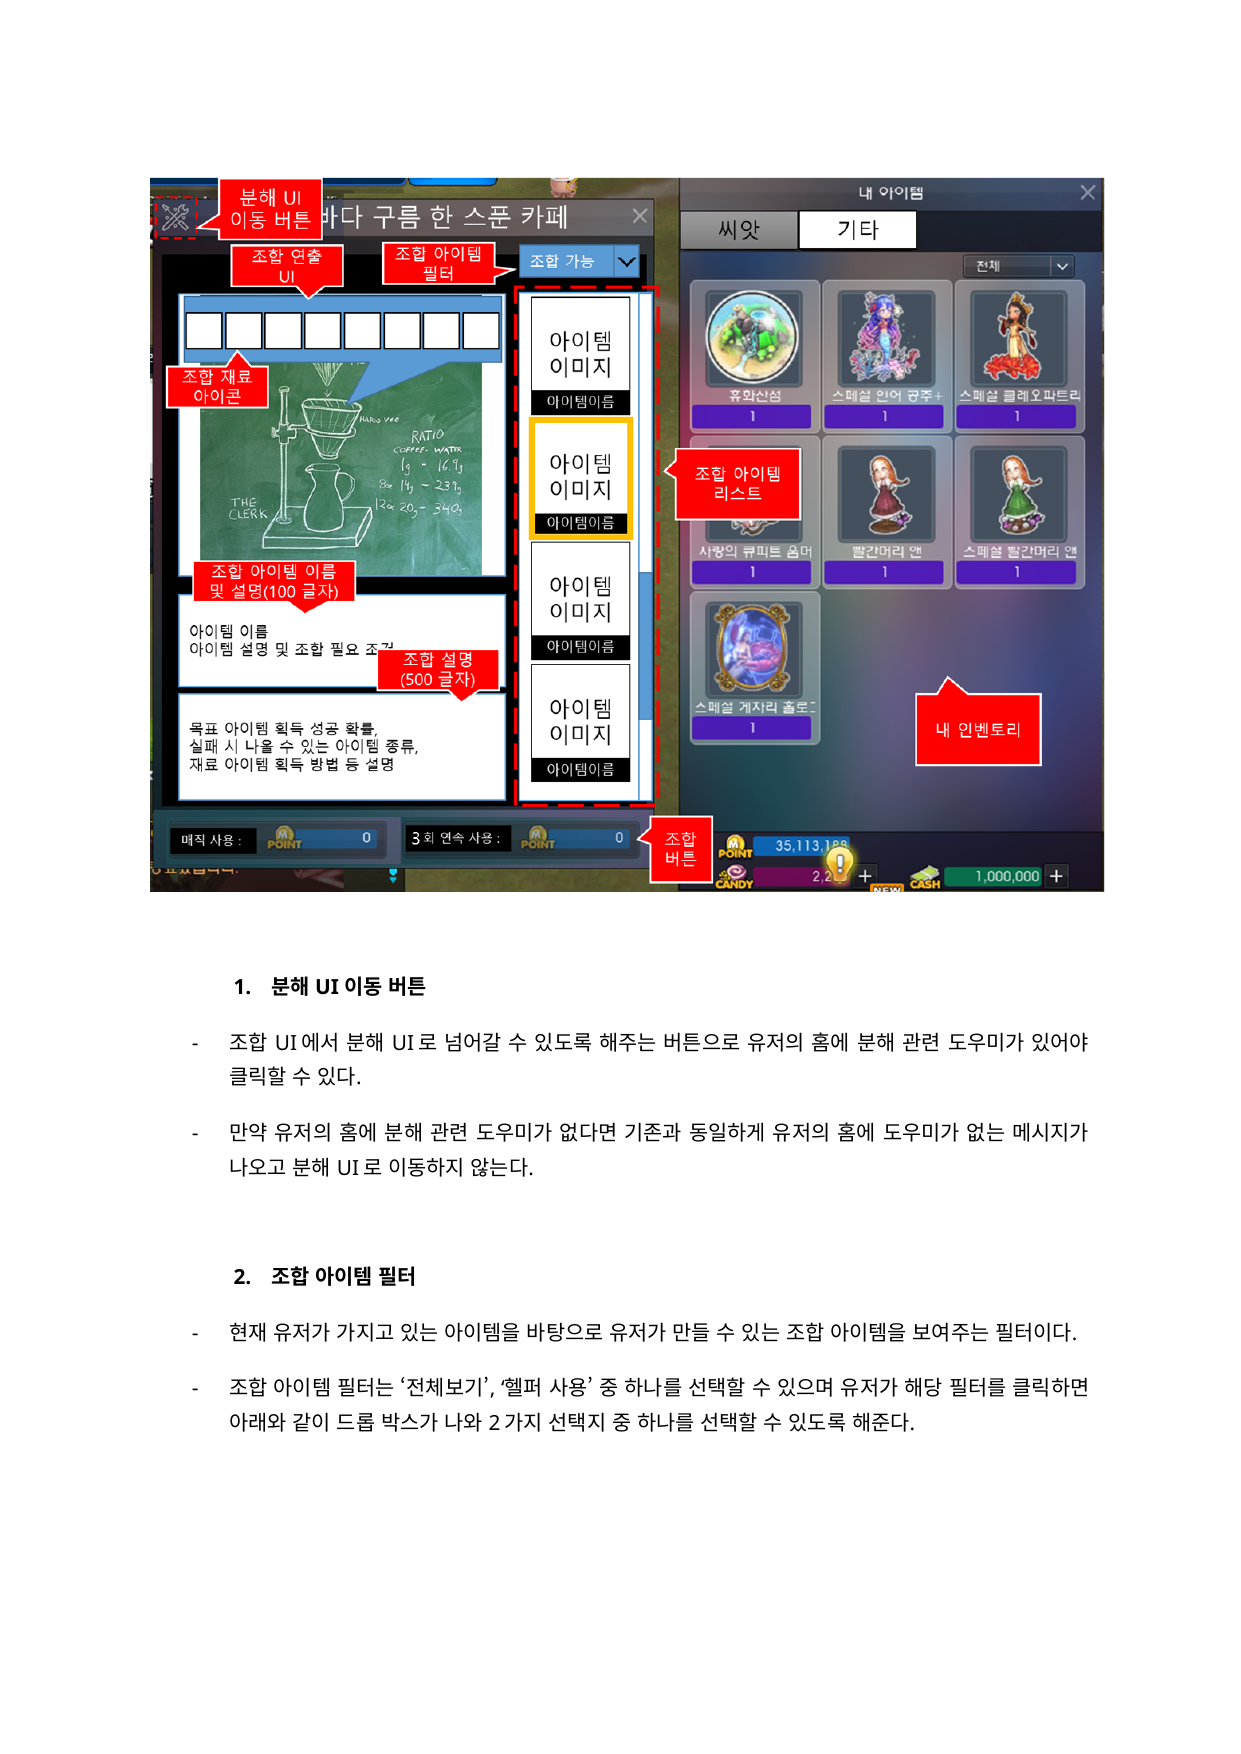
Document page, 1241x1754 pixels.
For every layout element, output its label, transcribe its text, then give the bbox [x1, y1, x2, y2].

list 현재 유저가 가지고 있는 아이템을 바탕으로 유저가 만들 수 있는 조합 아이템을 보여주는 필터이다. [192, 1316, 1090, 1346]
subtitle 조합 아이템 필터 [233, 1260, 1090, 1290]
list 조합 UI에서 분해 UI로 넘어갈 수 있도록 해주는 버튼으로 유저의 홈에 분해 관련 도우미가 있어야 클릭할 수 있다. [192, 1026, 1090, 1091]
subtitle 분해 UI 이동 버튼 [233, 970, 1090, 1001]
list 조합 아이템 필터는 ‘전체보기’, ‘헬퍼 사용’ 중 하나를 선택할 수 있으며 유저가 해당 필터를 클릭하면 아래와 같이 드롭 박스가 나와 2가지 선택지 중 하나를 선택할 수 있도록 해준다. [192, 1371, 1090, 1436]
picture [150, 177, 1105, 892]
list 만약 유저의 홈에 분해 관련 도우미가 없다면 기존과 동일하게 유저의 홈에 도우미가 없는 메시지가 나오고 분해 UI로 이동하지 않는다. [192, 1116, 1090, 1181]
